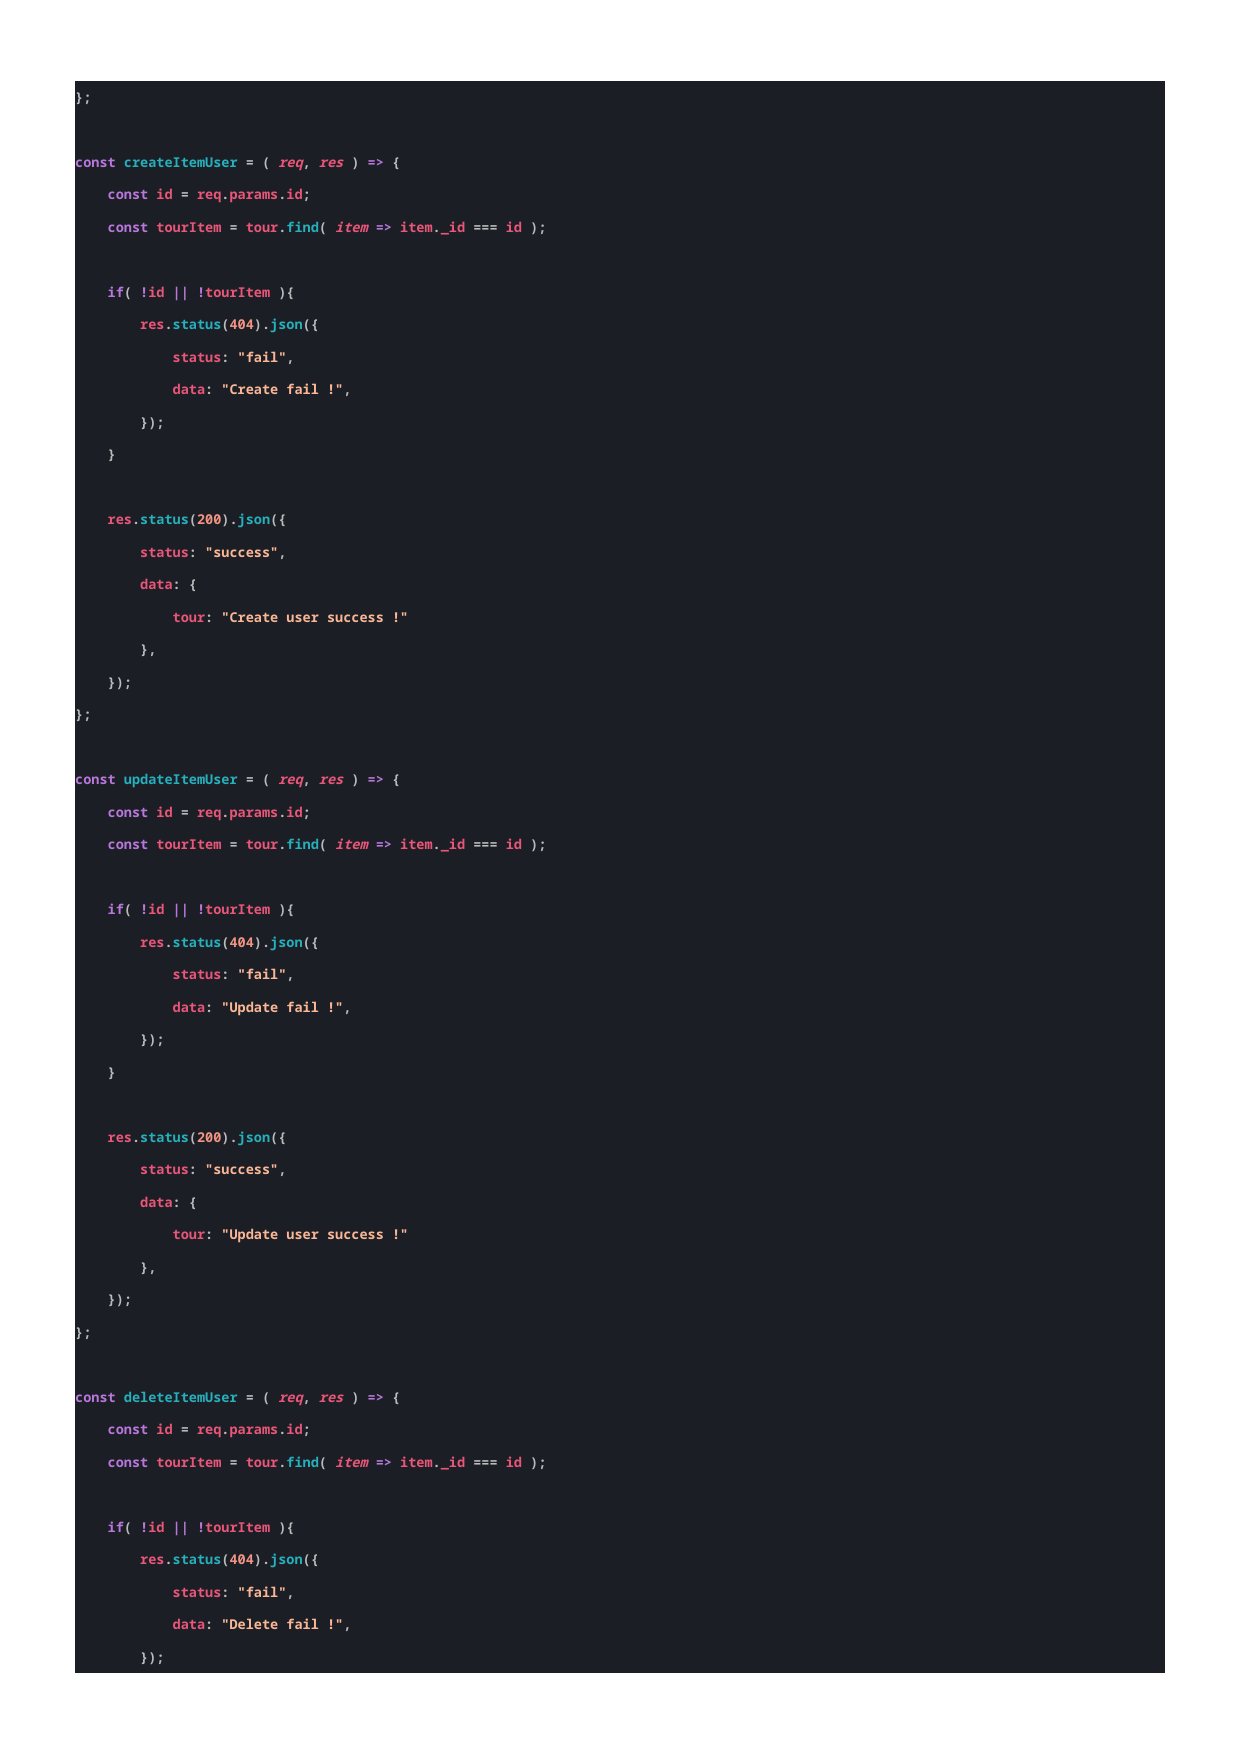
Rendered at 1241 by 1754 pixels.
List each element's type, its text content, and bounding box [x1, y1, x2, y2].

text data: "Update fail !", [75, 991, 1165, 1023]
text data: { [75, 1186, 1165, 1218]
text }, [75, 633, 1165, 666]
text data: { [75, 568, 1165, 601]
text const id = req.params.id; [75, 796, 1165, 828]
text }); [75, 406, 1165, 438]
text res.status(404).json({ [75, 1543, 1165, 1576]
text tour: "Update user success !" [75, 1218, 1165, 1251]
text const deleteItemUser = ( req, res ) => { [75, 1381, 1165, 1413]
text res.status(200).json({ [75, 503, 1165, 536]
text }; [75, 1316, 1165, 1348]
text }; [75, 81, 1165, 113]
text status: "fail", [75, 341, 1165, 373]
text }); [75, 1283, 1165, 1316]
text if( !id || !tourItem ){ [75, 1511, 1165, 1543]
text } [75, 438, 1165, 471]
text status: "success", [75, 1153, 1165, 1186]
text tour: "Create user success !" [75, 601, 1165, 633]
text if( !id || !tourItem ){ [75, 276, 1165, 308]
text }); [75, 1641, 1165, 1673]
text status: "fail", [75, 1576, 1165, 1608]
text data: "Delete fail !", [75, 1608, 1165, 1641]
text if( !id || !tourItem ){ [75, 893, 1165, 926]
text res.status(404).json({ [75, 926, 1165, 958]
text const createItemUser = ( req, res ) => { [75, 146, 1165, 178]
text res.status(200).json({ [75, 1121, 1165, 1153]
text }); [75, 1023, 1165, 1056]
text const updateItemUser = ( req, res ) => { [75, 763, 1165, 796]
text res.status(404).json({ [75, 308, 1165, 341]
text data: "Create fail !", [75, 373, 1165, 406]
text const tourItem = tour.find( item => item._id === id ); [75, 828, 1165, 861]
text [75, 211, 1165, 243]
text }, [75, 1251, 1165, 1283]
text } [75, 1056, 1165, 1088]
text const id = req.params.id; [75, 1413, 1165, 1446]
text status: "success", [75, 536, 1165, 568]
text const tourItem = tour.find( item => item._id === id ); [75, 1446, 1165, 1478]
text }); [75, 666, 1165, 698]
text status: "fail", [75, 958, 1165, 991]
text }; [75, 698, 1165, 731]
text const id = req.params.id; [75, 178, 1165, 211]
